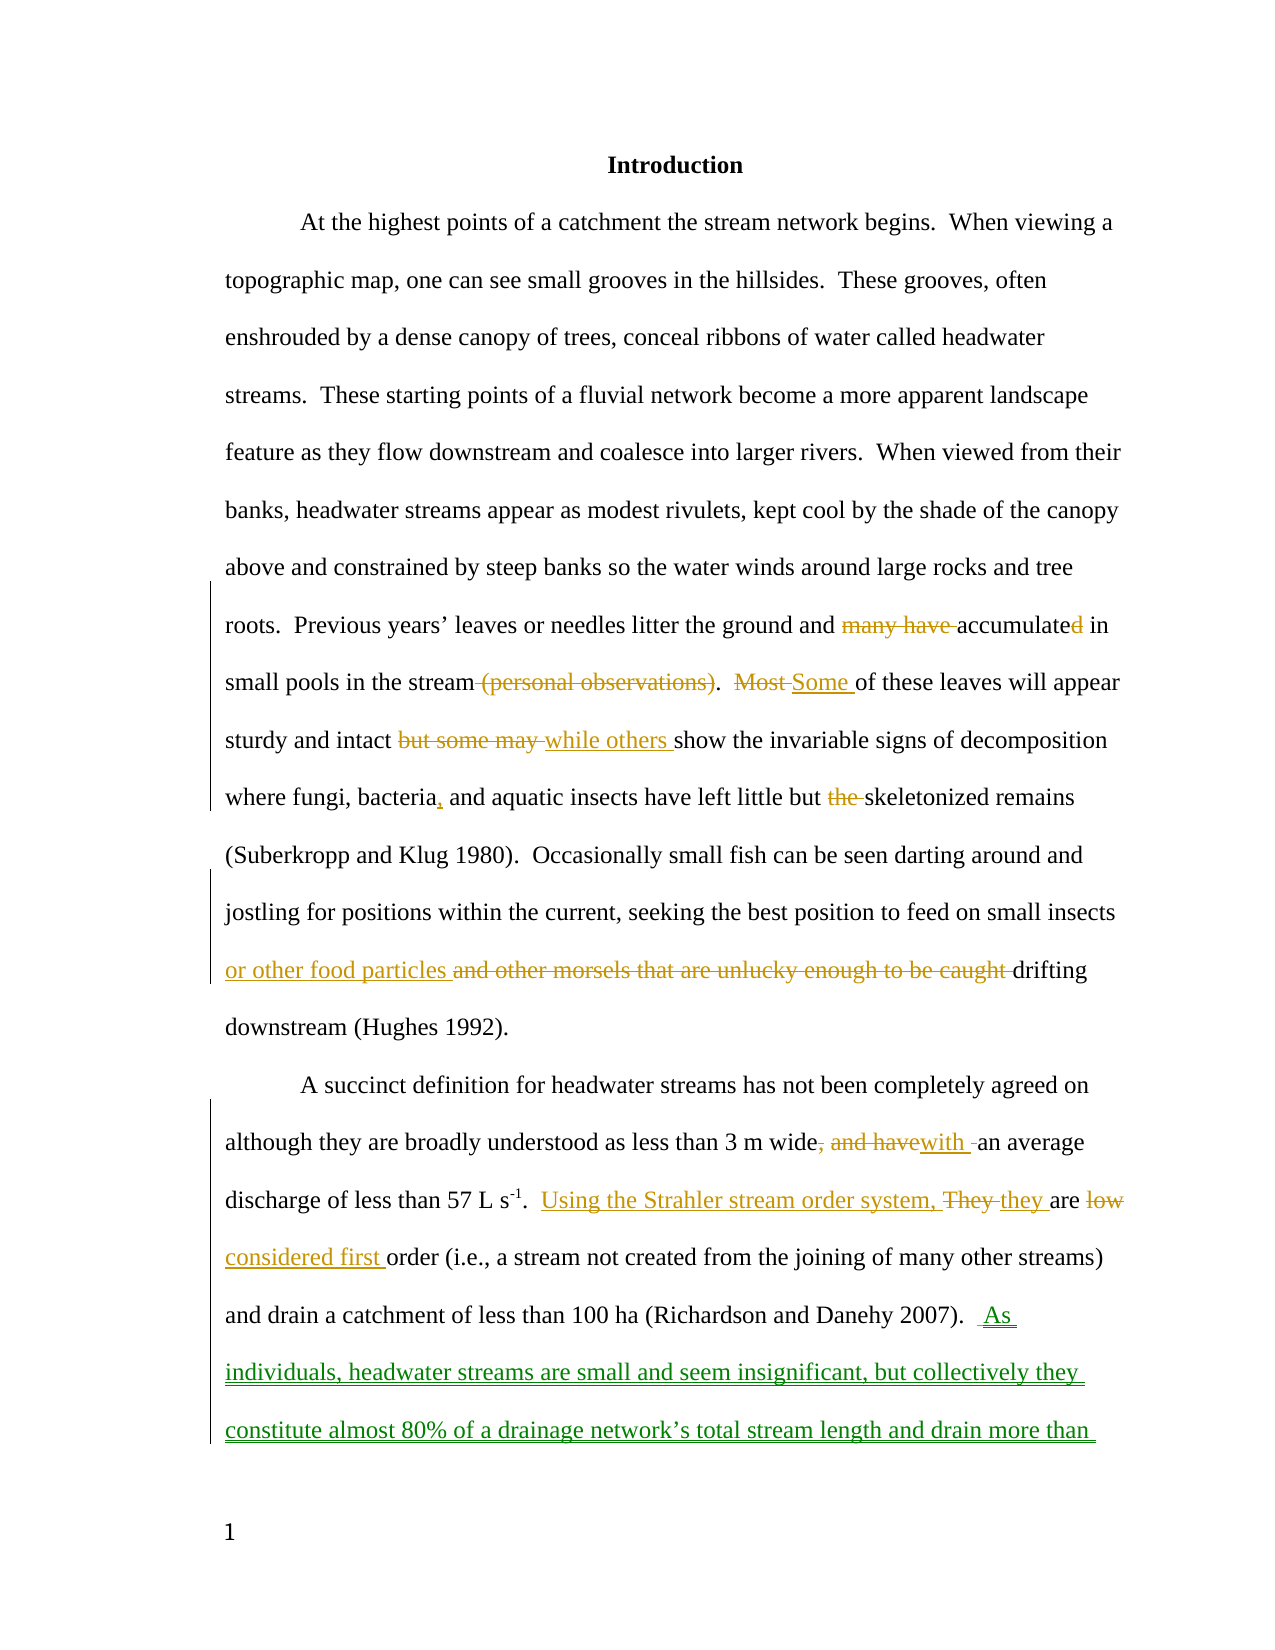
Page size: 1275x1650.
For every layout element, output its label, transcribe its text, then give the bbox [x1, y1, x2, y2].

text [225, 1070, 1125, 1444]
text At the highest points of a catchment the stream network begins. When viewing a topographic map, one can see small grooves in the hillsides. These grooves, often enshrouded by a dense canopy of trees, conceal ribbons of water called headwater streams. These starting points of a fluvial network become a more apparent landscape feature as they flow downstream and coalesce into larger rivers. When viewed from their banks, headwater streams appear as modest rivulets, kept cool by the shade of the canopy above and constrained by steep banks so the water winds around large rocks and tree roots. Previous years’ leaves or needles litter the ground and accumulate in small pools in the stream. of these leaves will appear sturdy and intact show the invariable signs of decomposition where fungi, bacteria and aquatic insects have left little but skeletonized remains (Suberkropp and Klug 1980). Occasionally small fish can be seen darting around and jostling for positions within the current, seeking the best position to feed on small insects drifting downstream (Hughes 1992). [225, 207, 1125, 1041]
text Introduction [225, 150, 1125, 179]
